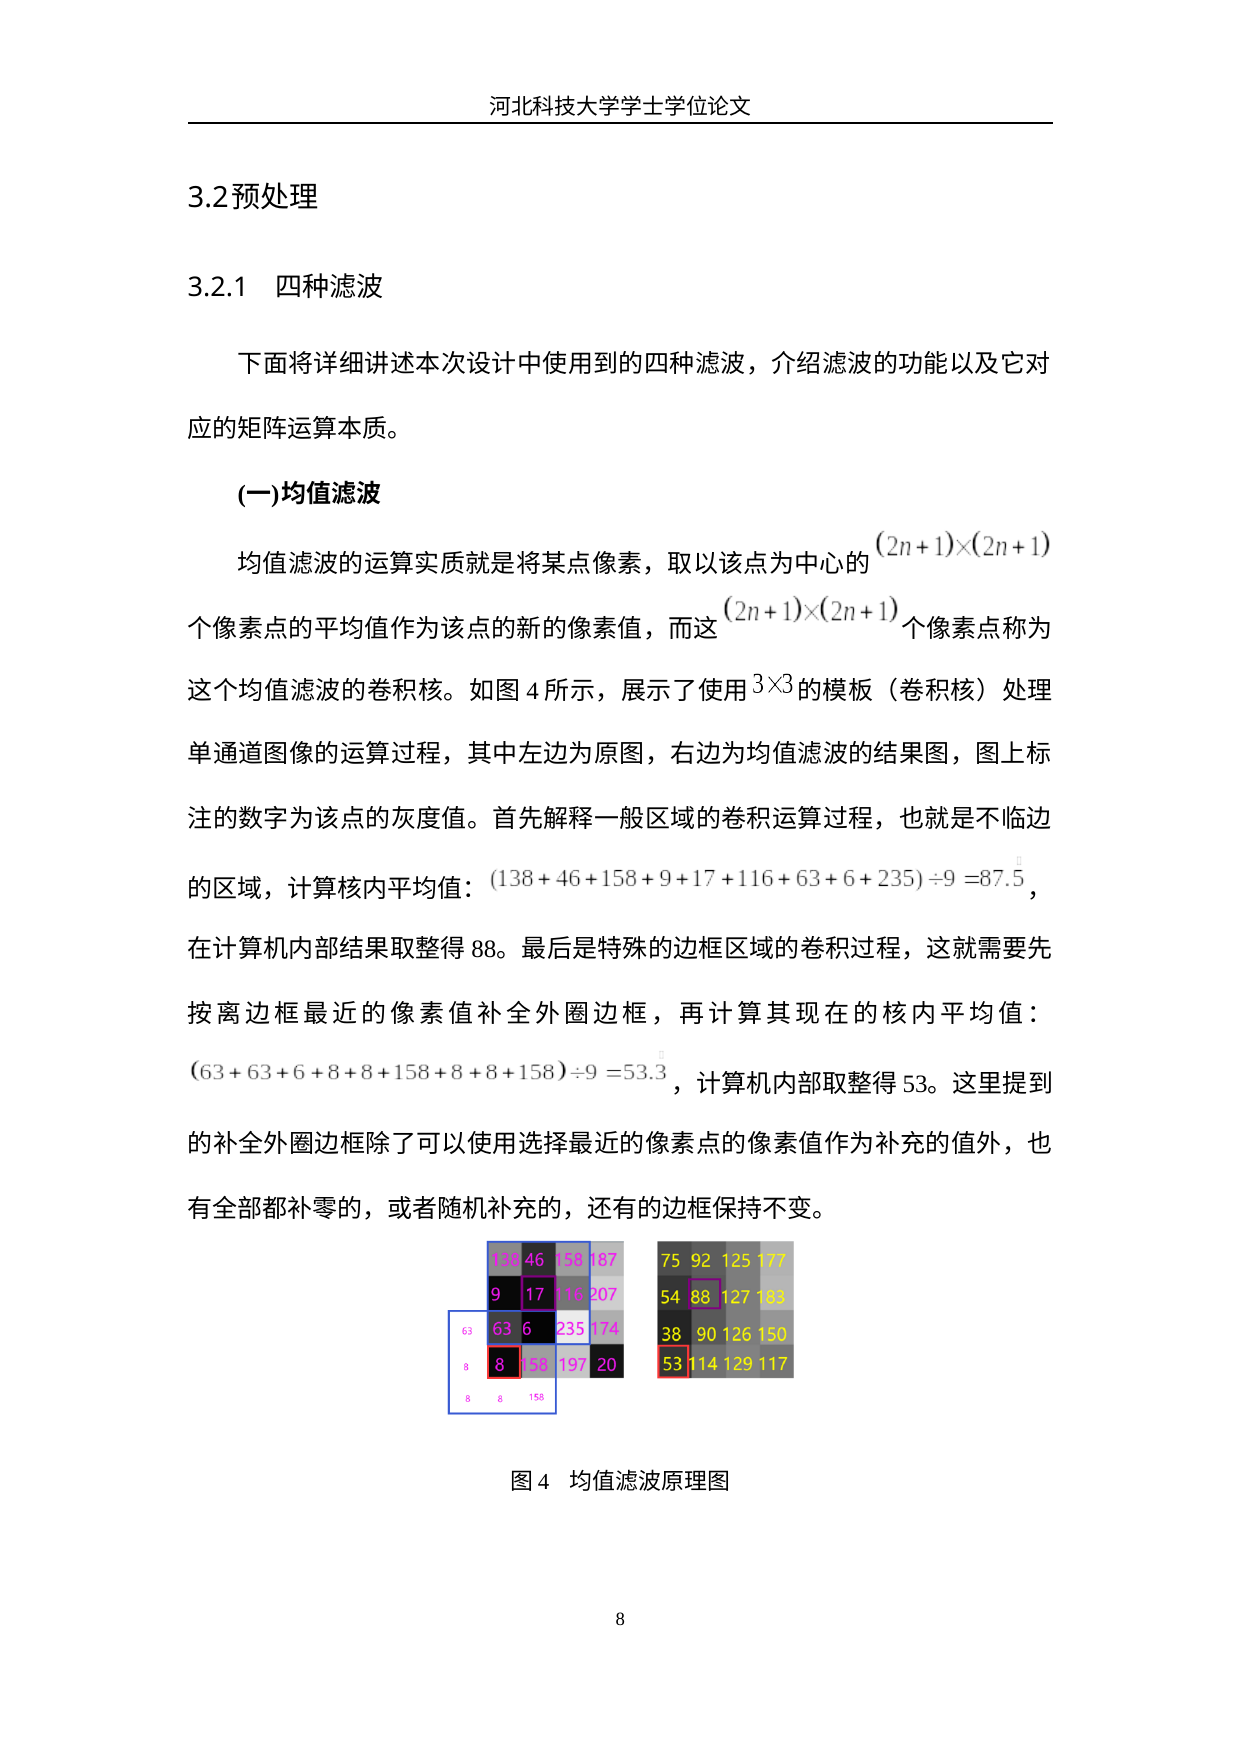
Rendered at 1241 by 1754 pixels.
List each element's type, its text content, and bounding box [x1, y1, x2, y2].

text 图4 均值滤波原理图 [187, 1447, 1053, 1512]
text 下面将详细讲述本次设计中使用到的四种滤波，介绍滤波的功能以及它对应的矩阵运算本质。 [187, 329, 1053, 459]
text 预处理 [187, 162, 1053, 227]
list 均值滤波 [237, 459, 1053, 524]
text 均值滤波的运算实质就是将某点像素，取以该点为中心的个像素点的平均值作为该点的新的像素值，而这个像素点称为这个均值滤波的卷积核。如图4所示，展示了使用的模板（卷积核）处理单通道图像的运算过程，其中左边为原图，右边为均值滤波的结果图，图上标注的数字为该点的灰度值。首先解释一般区域的卷积运算过程，也就是不临边的区域，计算核内平均值：，在计算机内部结果取整得88。最后是特殊的边框区域的卷积过程，这就需要先按离边框最近的像素值补全外圈边框，再计算其现在的核内平均值：，计算机内部取整得53。这里提到的补全外圈边框除了可以使用选择最近的像素点的像素值作为补充的值外，也有全部都补零的，或者随机补充的，还有的边框保持不变。 [187, 524, 1053, 1239]
text 四种滤波 [187, 252, 1053, 317]
picture [443, 1239, 798, 1417]
